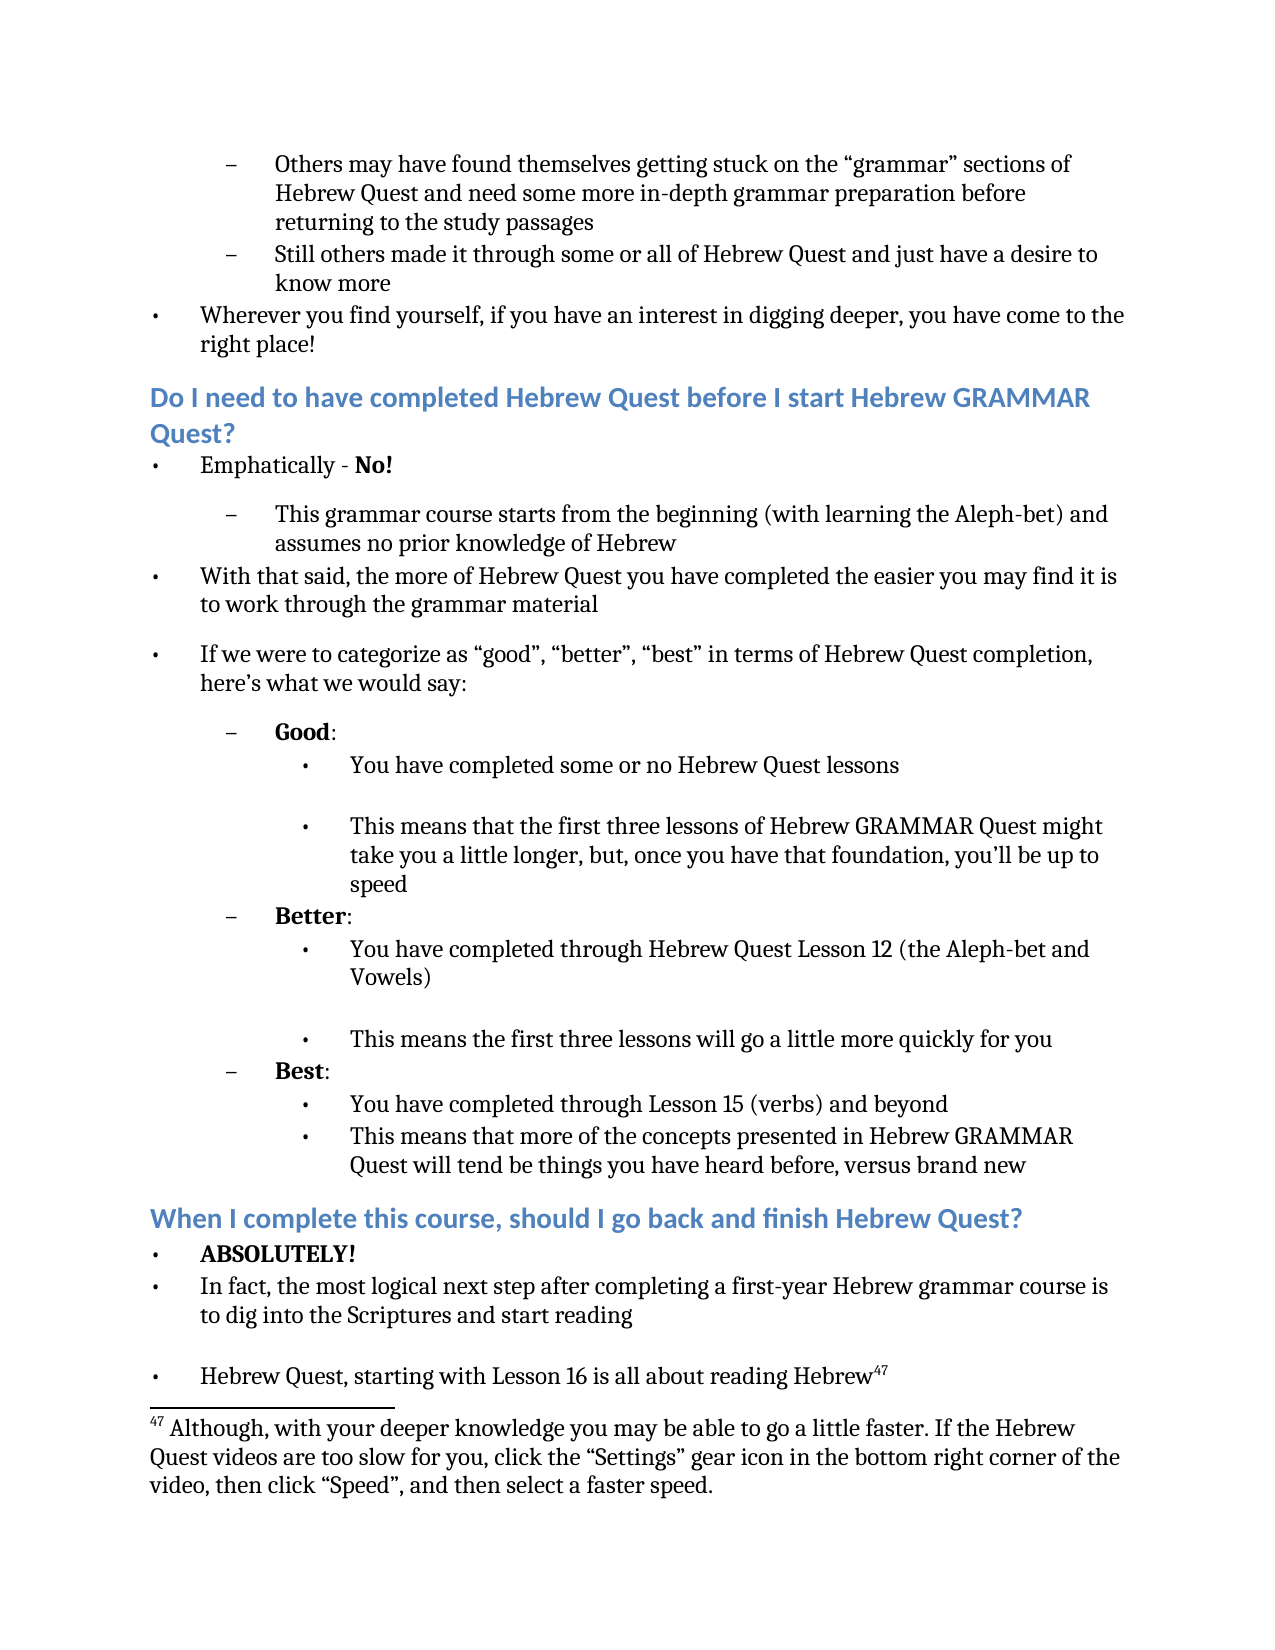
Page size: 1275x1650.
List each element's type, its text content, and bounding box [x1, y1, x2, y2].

list Good: [225, 718, 1125, 747]
list You have completed through Hebrew Quest Lesson 12 (the Aleph-bet and Vowels) [300, 934, 1125, 1021]
list In fact, the most logical next step after completing a first-year Hebrew grammar course is to dig into the Scriptures and start reading [150, 1272, 1125, 1358]
list This means that more of the concepts presented in Hebrew GRAMMAR Quest will tend be things you have heard before, versus brand new [300, 1122, 1125, 1179]
list You have completed some or no Hebrew Quest lessons [300, 751, 1125, 808]
list Better: [225, 902, 1125, 931]
list Best: [225, 1057, 1125, 1086]
list Still others made it through some or all of Hebrew Quest and just have a desire to know more [225, 240, 1125, 297]
list This means that the first three lessons of Hebrew GRAMMAR Quest might take you a little longer, but, once you have that foundation, you’ll be up to speed [300, 812, 1125, 898]
subtitle When I complete this course, should I go back and finish Hebrew Quest? [150, 1200, 1125, 1236]
list You have completed through Lesson 15 (verbs) and beyond [300, 1089, 1125, 1118]
list If we were to categorize as “good”, “better”, “best” in terms of Hebrew Quest completion, here’s what we would say: [150, 640, 1125, 697]
list Emphatically - No! [150, 451, 1125, 479]
list Hebrew Quest, starting with Lesson 16 is all about reading Hebrew [150, 1362, 1125, 1391]
list This means the first three lessons will go a little more quickly for you [300, 1024, 1125, 1053]
list With that said, the more of Hebrew Quest you have completed the easier you may find it is to work through the grammar material [150, 562, 1125, 619]
list This grammar course starts from the beginning (with learning the Aleph-bet) and assumes no prior knowledge of Hebrew [225, 500, 1125, 558]
list Others may have found themselves getting stuck on the “grammar” sections of Hebrew Quest and need some more in-depth grammar preparation before returning to the study passages [225, 150, 1125, 236]
subtitle Do I need to have completed Hebrew Quest before I start Hebrew GRAMMAR Quest? [150, 379, 1125, 451]
list ABSOLUTELY! [150, 1240, 1125, 1268]
list Wherever you find yourself, if you have an interest in digging deeper, you have come to the right place! [150, 301, 1125, 359]
